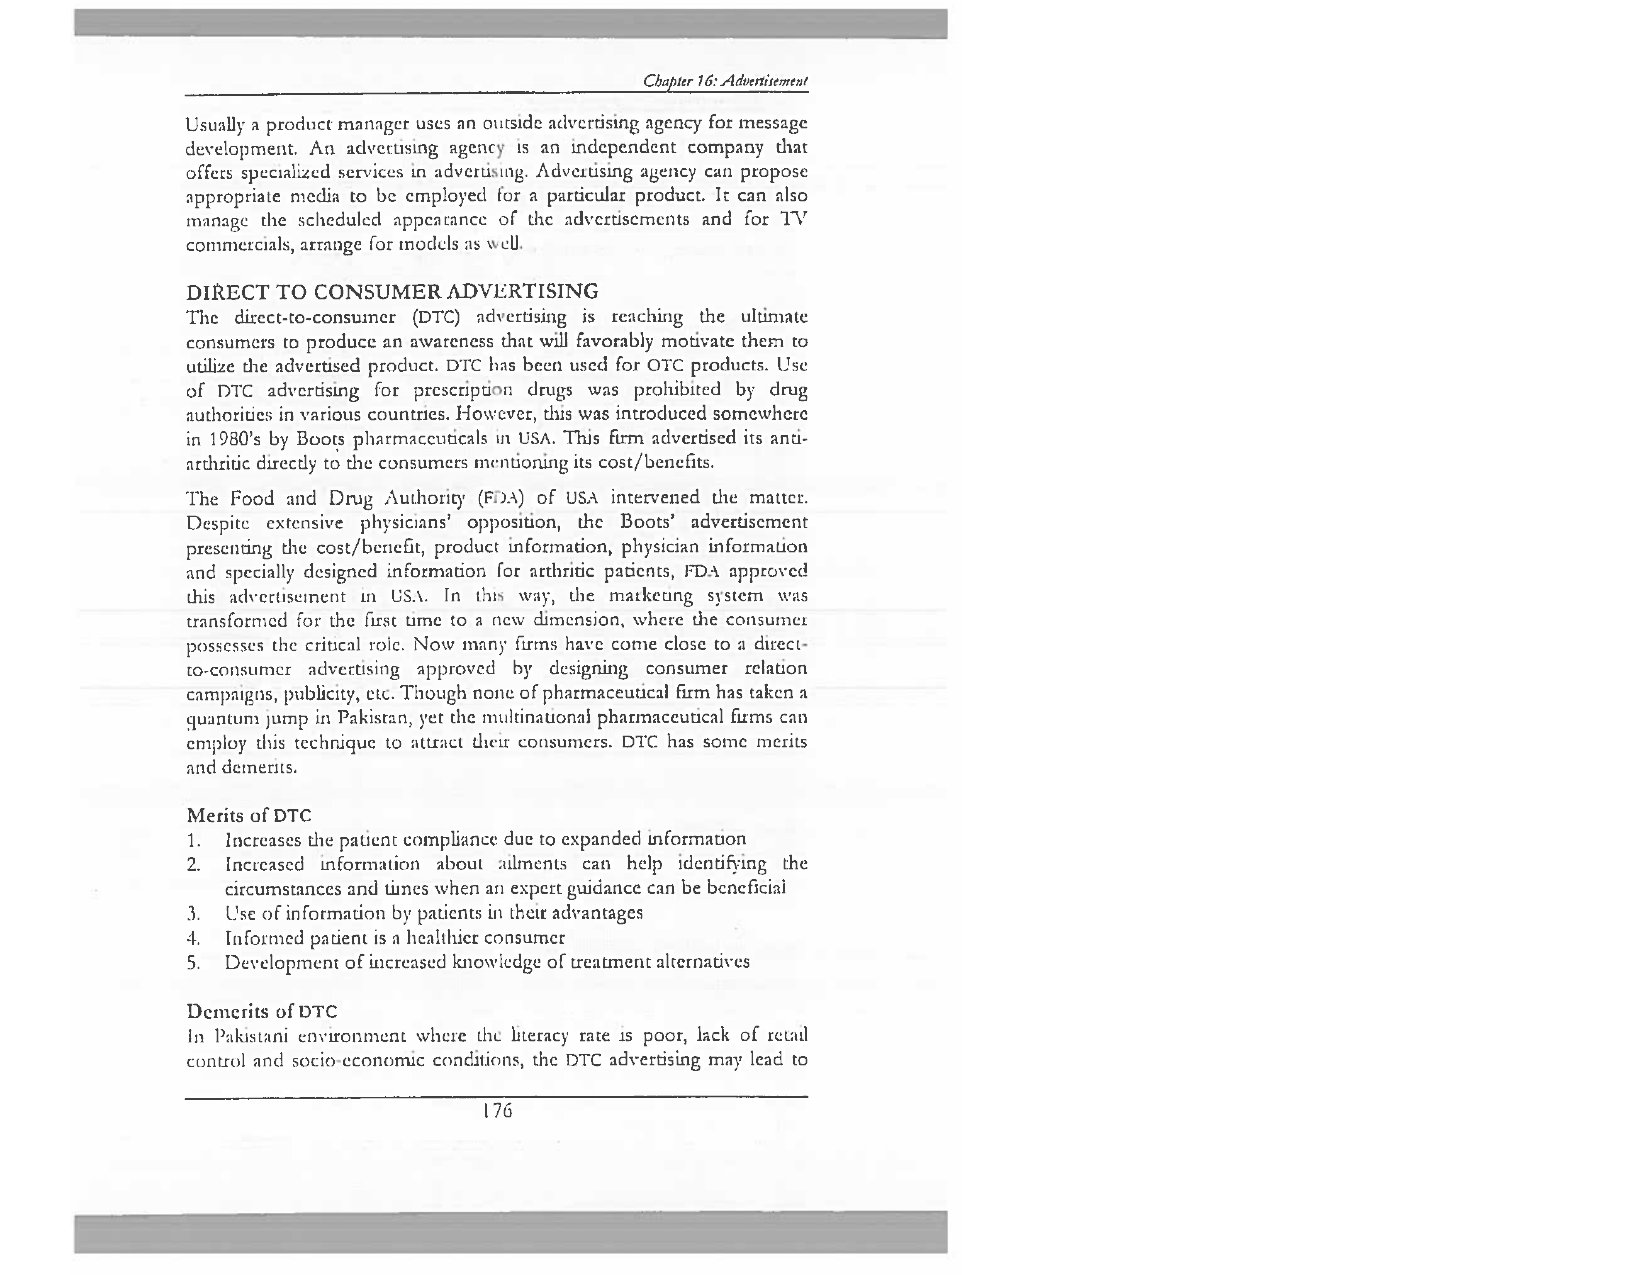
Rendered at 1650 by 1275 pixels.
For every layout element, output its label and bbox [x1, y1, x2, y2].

picture [70, 0, 963, 1275]
